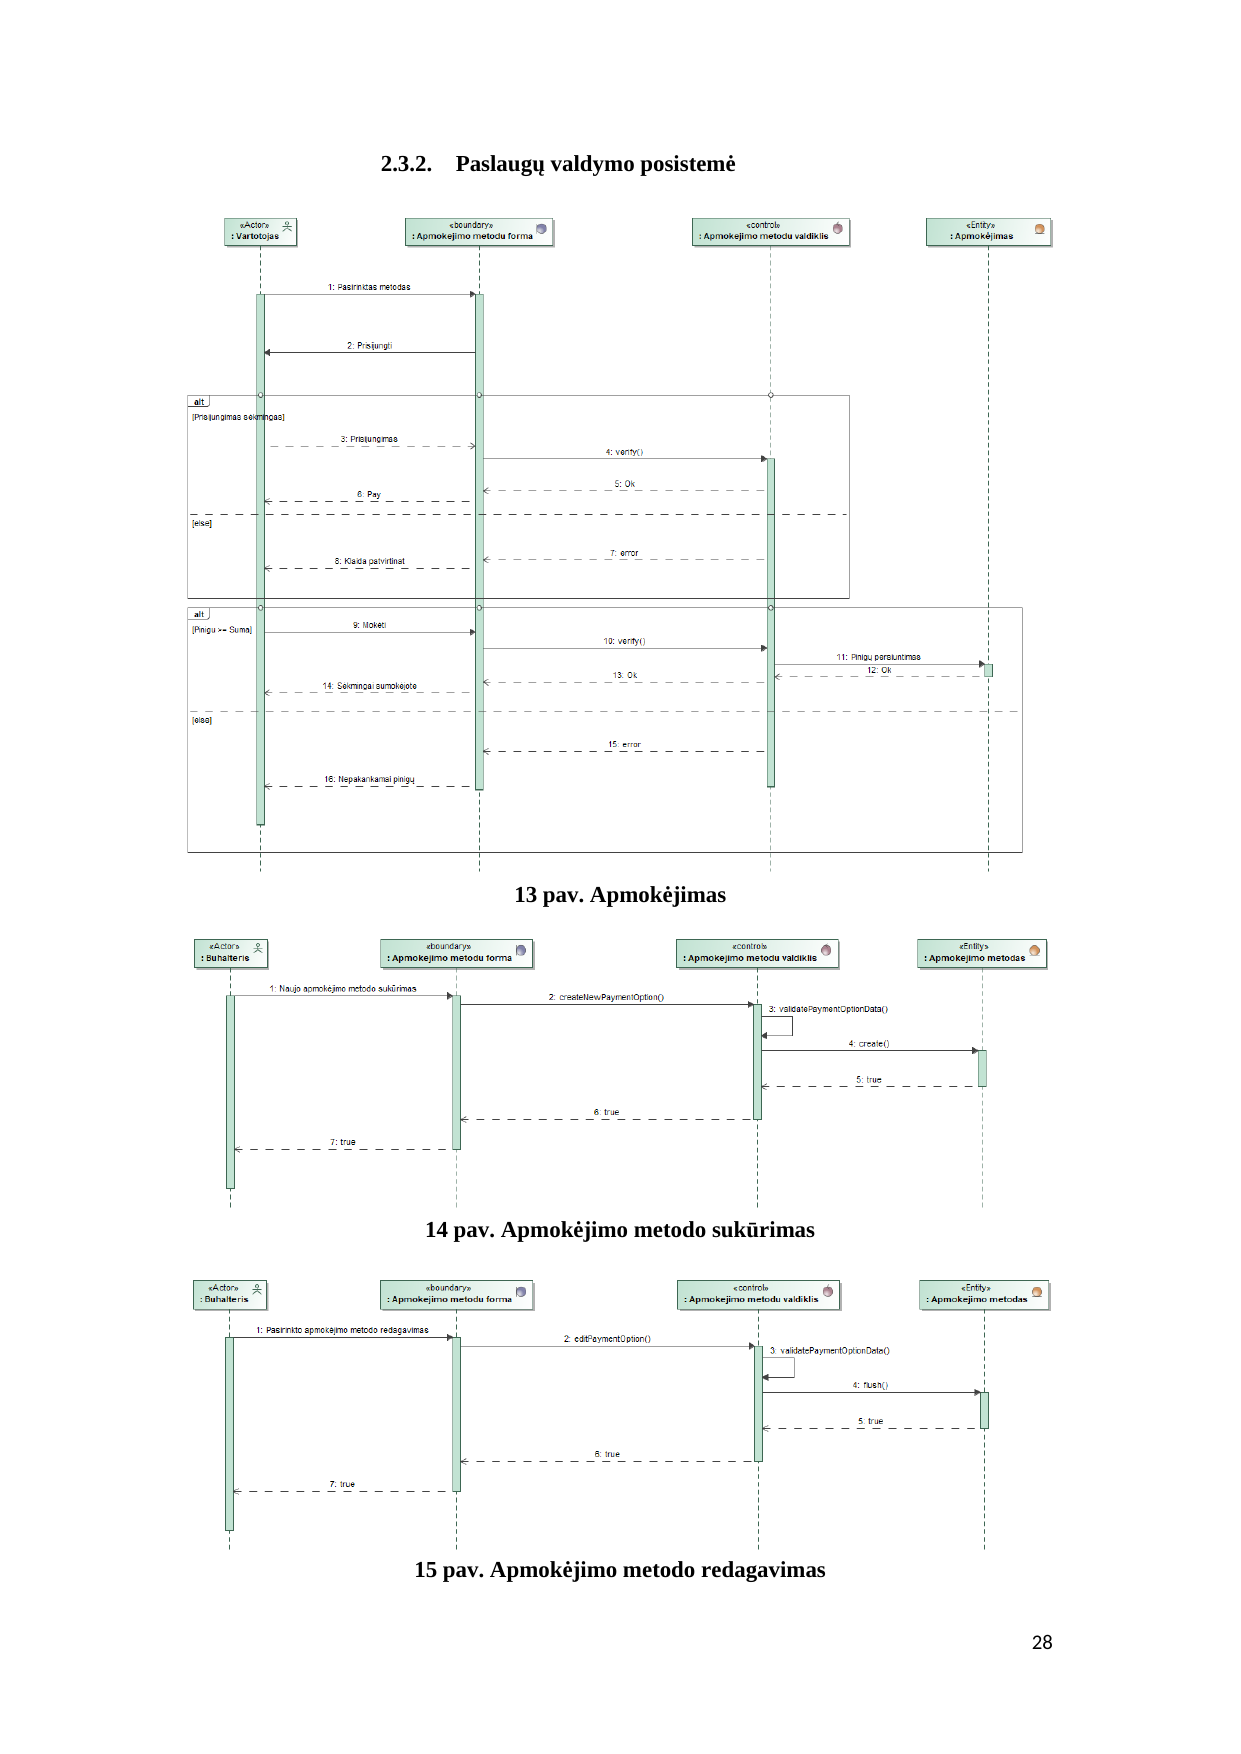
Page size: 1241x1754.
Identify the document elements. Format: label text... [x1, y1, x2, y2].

text 13 pav. Apmokėjimas [187, 882, 1053, 908]
picture [191, 934, 1050, 1216]
picture [187, 206, 1057, 882]
text 15 pav. Apmokėjimo metodo redagavimas [187, 1556, 1053, 1582]
picture [187, 1268, 1059, 1556]
subtitle Paslaugų valdymo posistemė [381, 150, 1053, 176]
text 14 pav. Apmokėjimo metodo sukūrimas [187, 1216, 1053, 1242]
